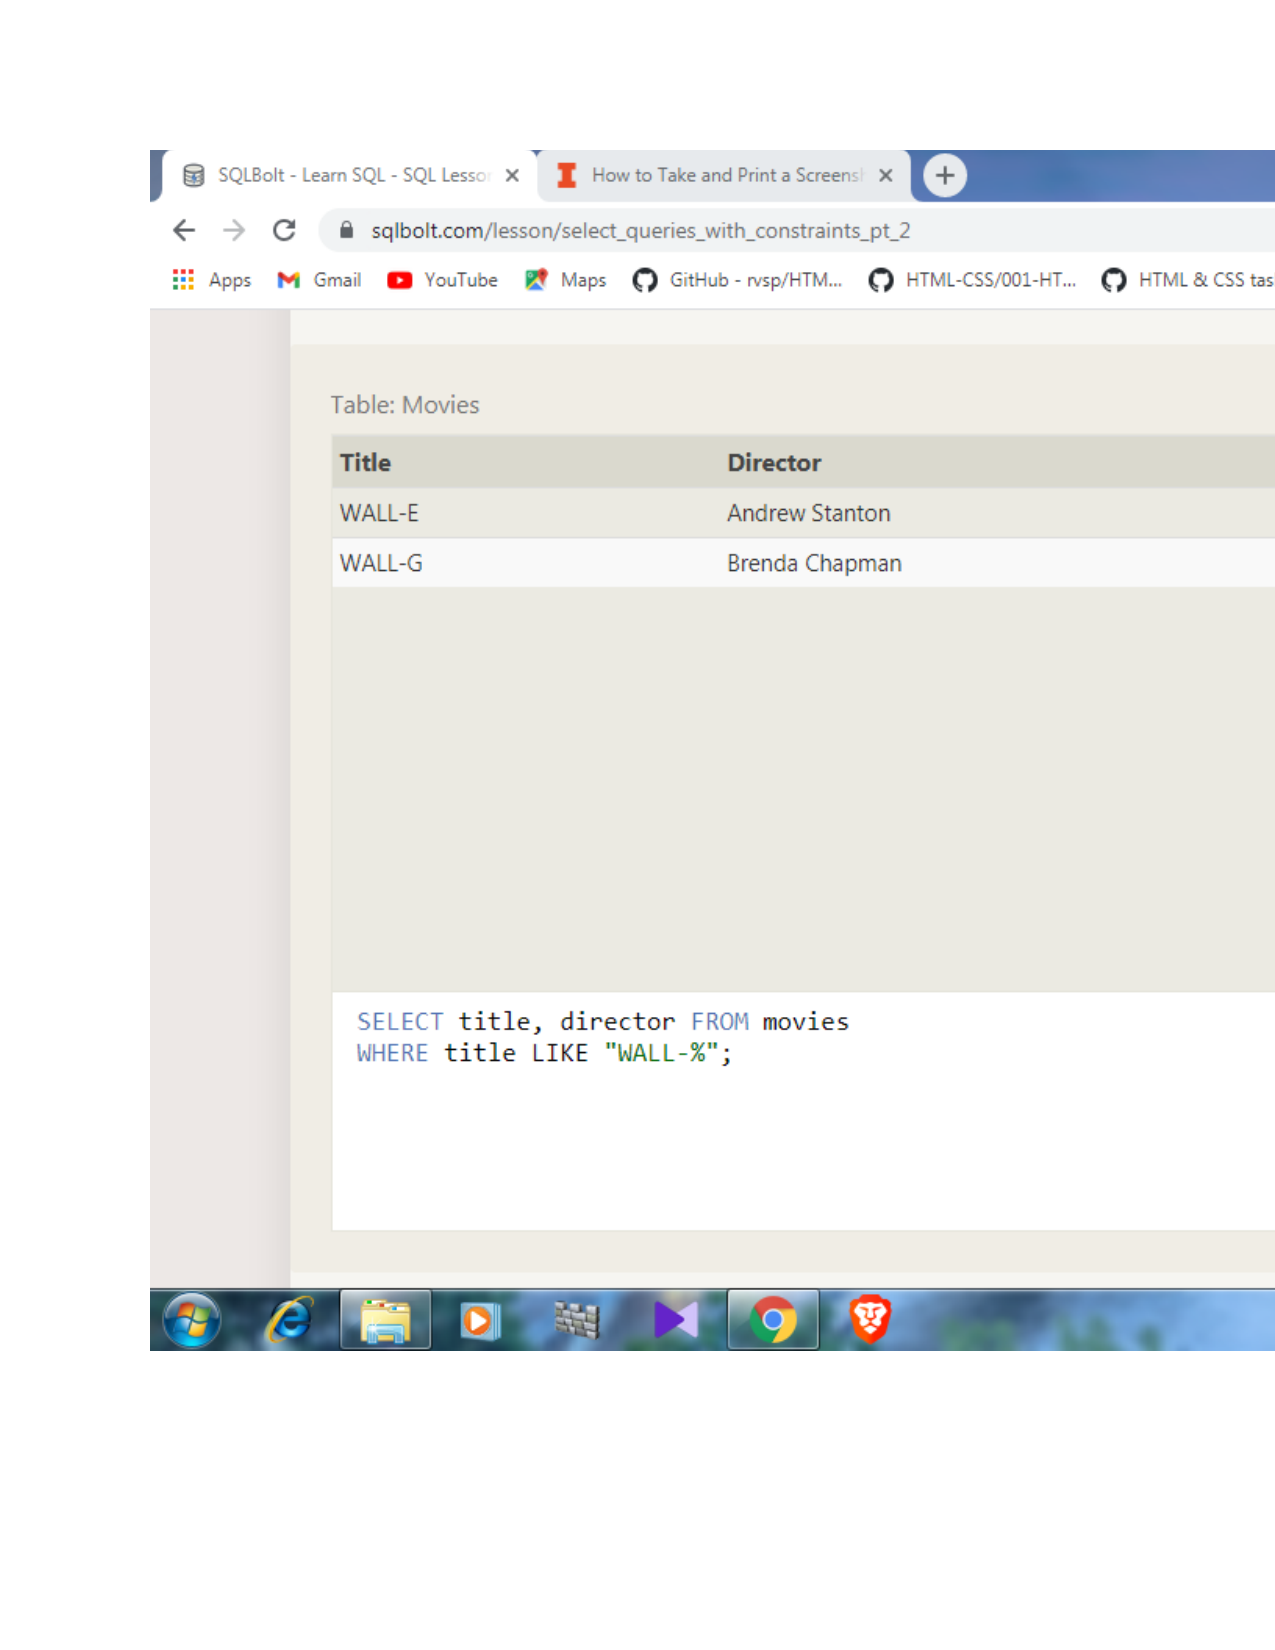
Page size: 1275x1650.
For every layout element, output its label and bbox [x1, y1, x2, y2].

picture [150, 150, 1275, 1351]
